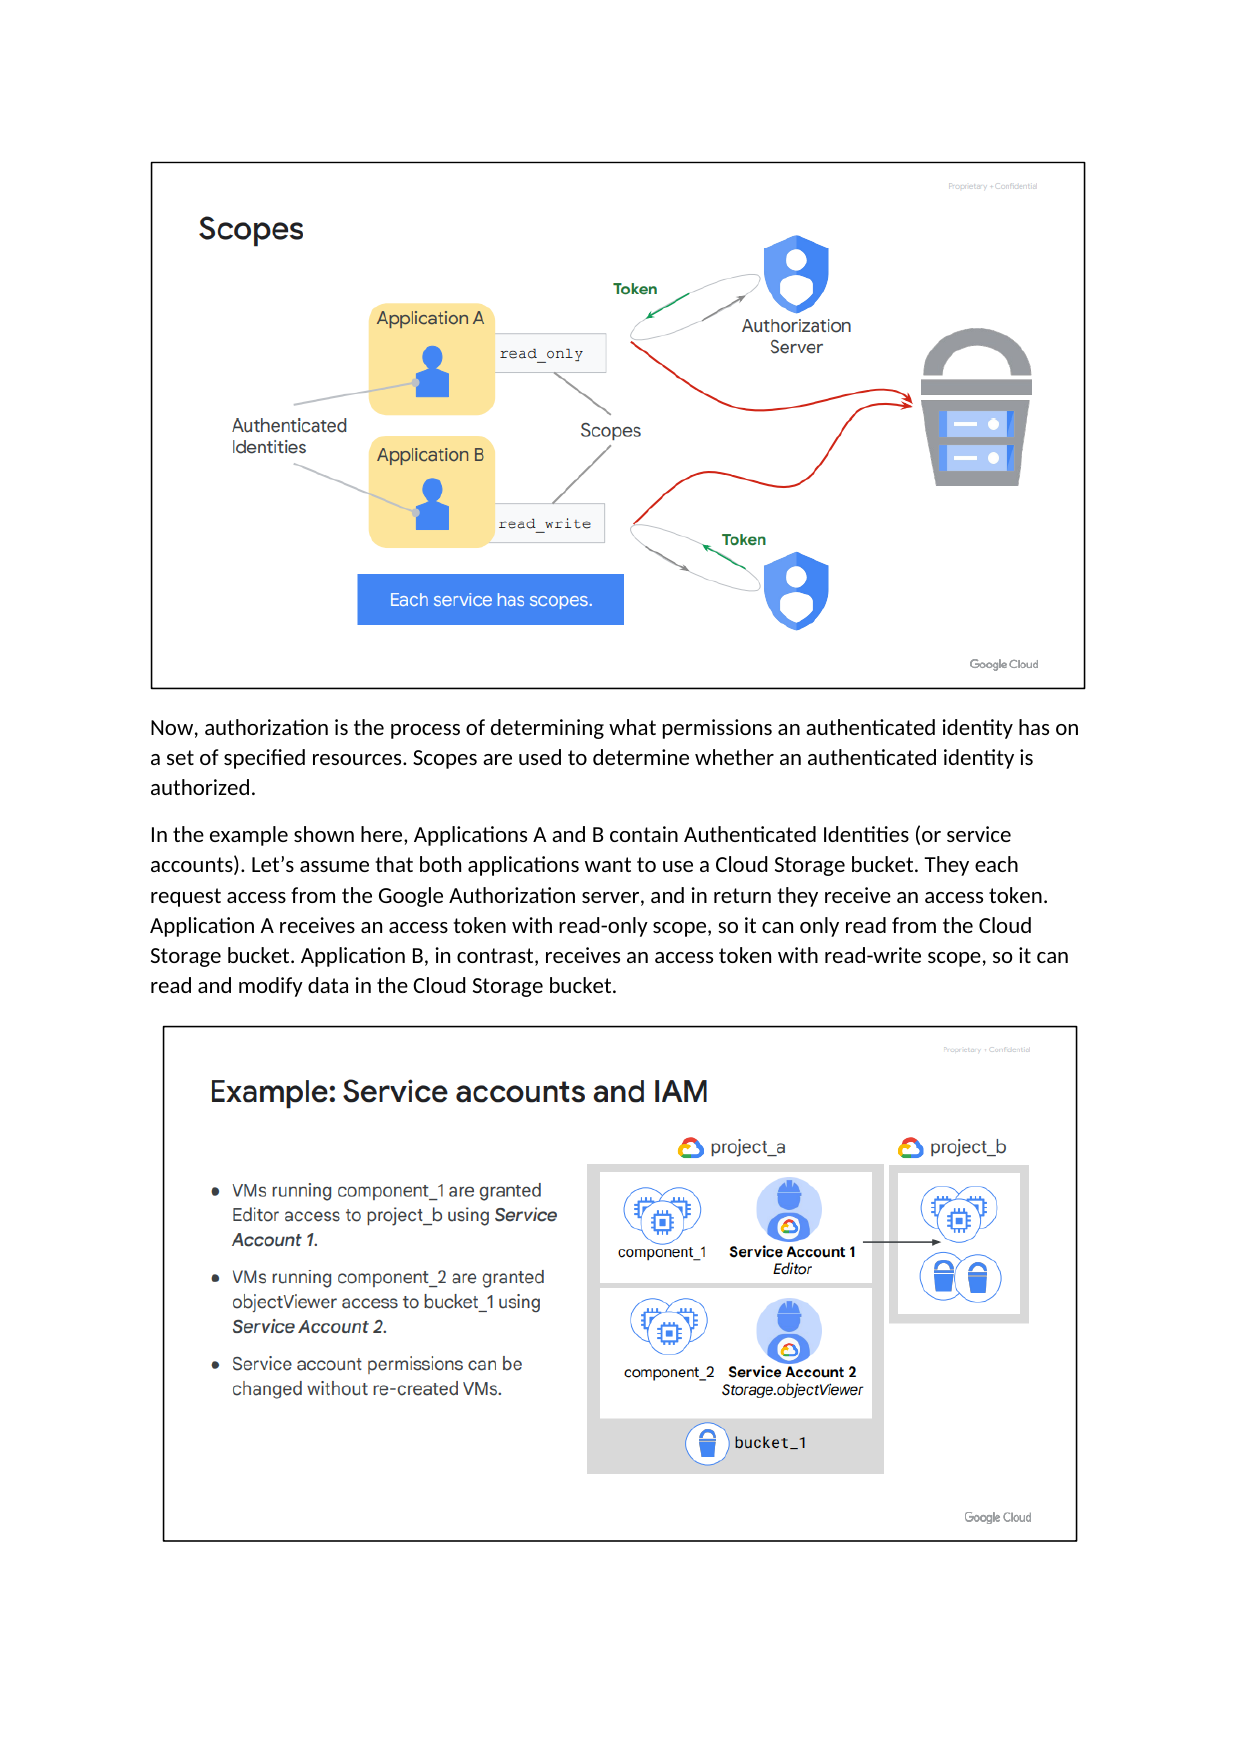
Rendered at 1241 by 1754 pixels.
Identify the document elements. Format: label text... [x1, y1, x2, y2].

text In the example shown here, Applications A and B contain Authenticated Identities (or service accounts). Let’s assume that both applications want to use a Cloud Storage bucket. They each request access from the Google Authorization server, and in return they receive an access token. Application A receives an access token with read-only scope, so it can only read from the Cloud Storage bucket. Application B, in contrast, receives an access token with read-write scope, so it can read and modify data in the Cloud Storage bucket. [150, 820, 1090, 999]
picture [150, 150, 1091, 695]
text Now, authorization is the process of determining what permissions an authenticated identity has on a set of specified resources. Scopes are used to determine whether an authenticated identity is authorized. [150, 713, 1090, 801]
picture [150, 1018, 1091, 1555]
